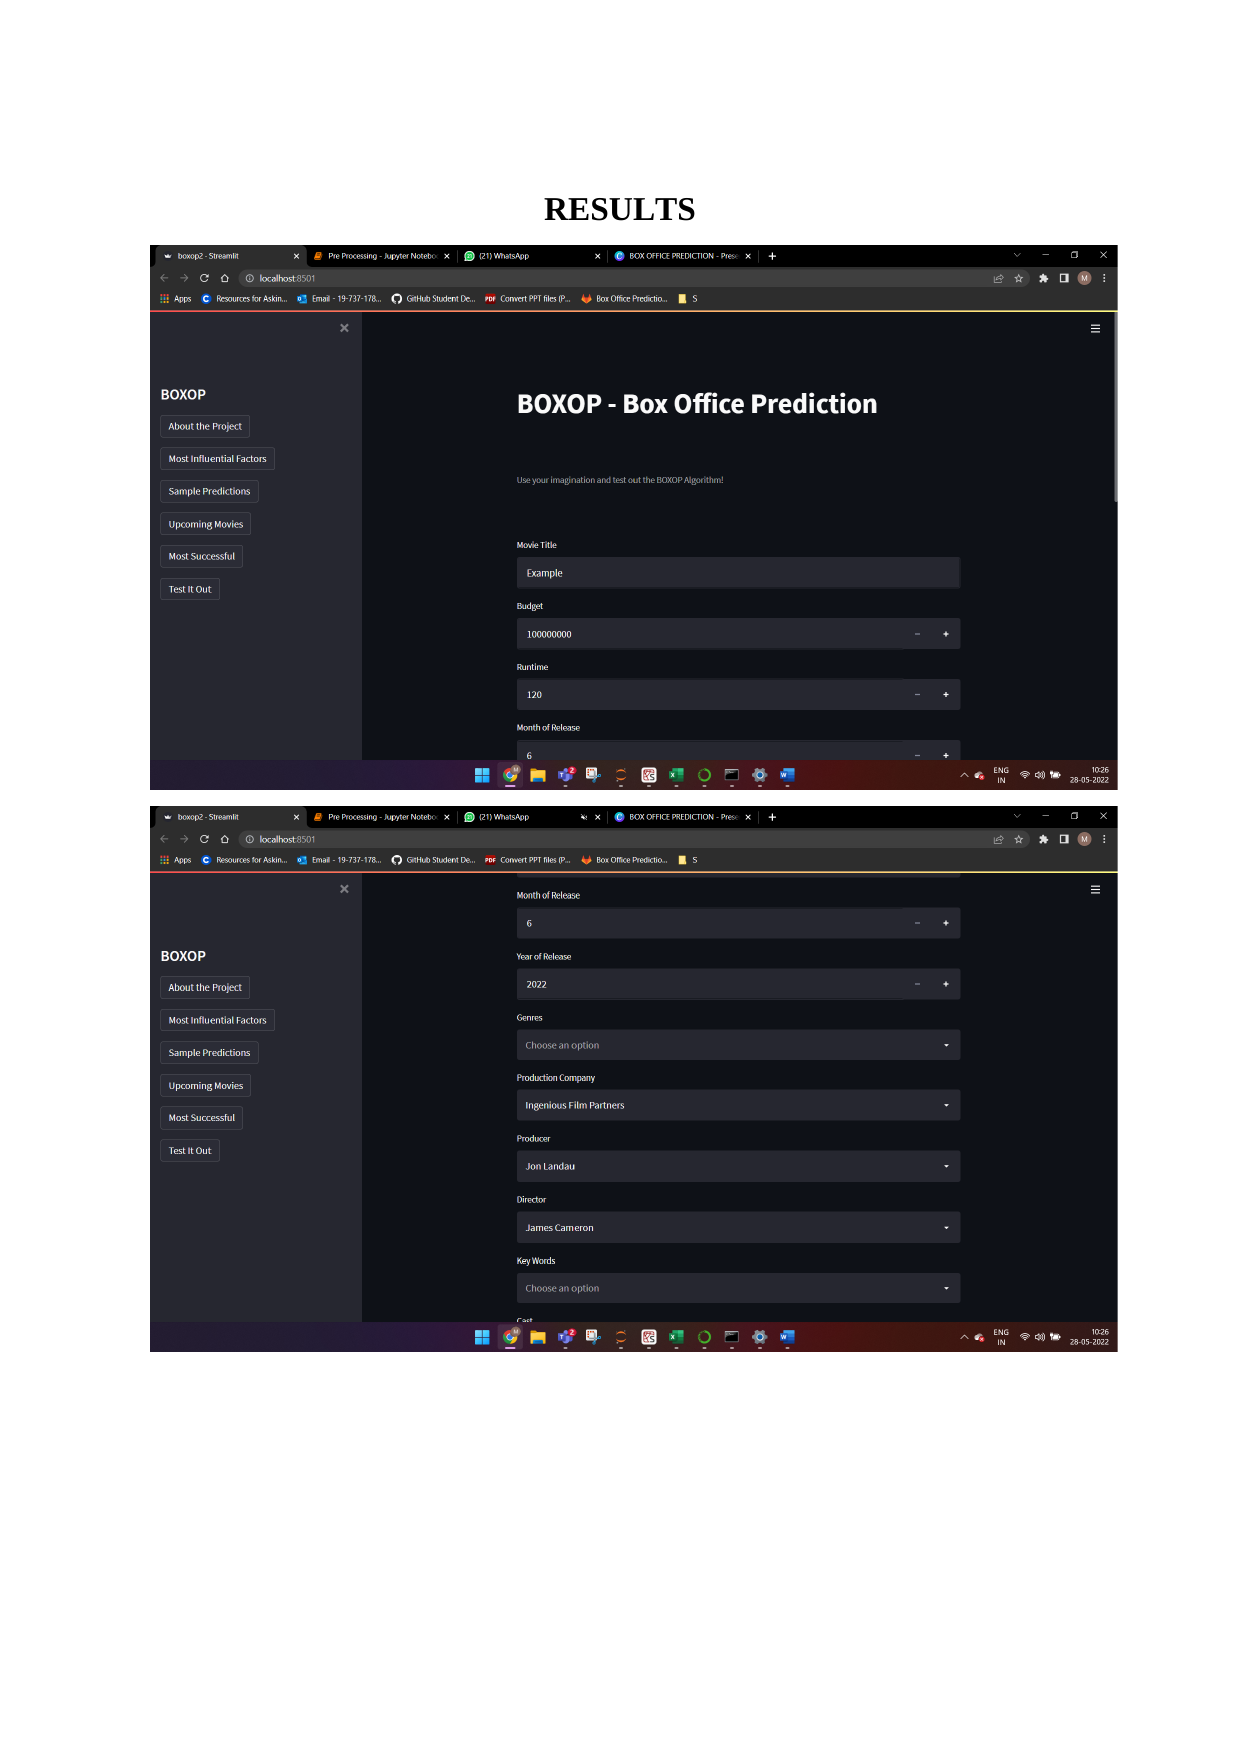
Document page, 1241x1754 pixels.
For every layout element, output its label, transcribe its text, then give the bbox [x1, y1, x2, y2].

picture [150, 245, 1118, 790]
subtitle RESULTS [396, 189, 844, 228]
picture [150, 806, 1118, 1352]
